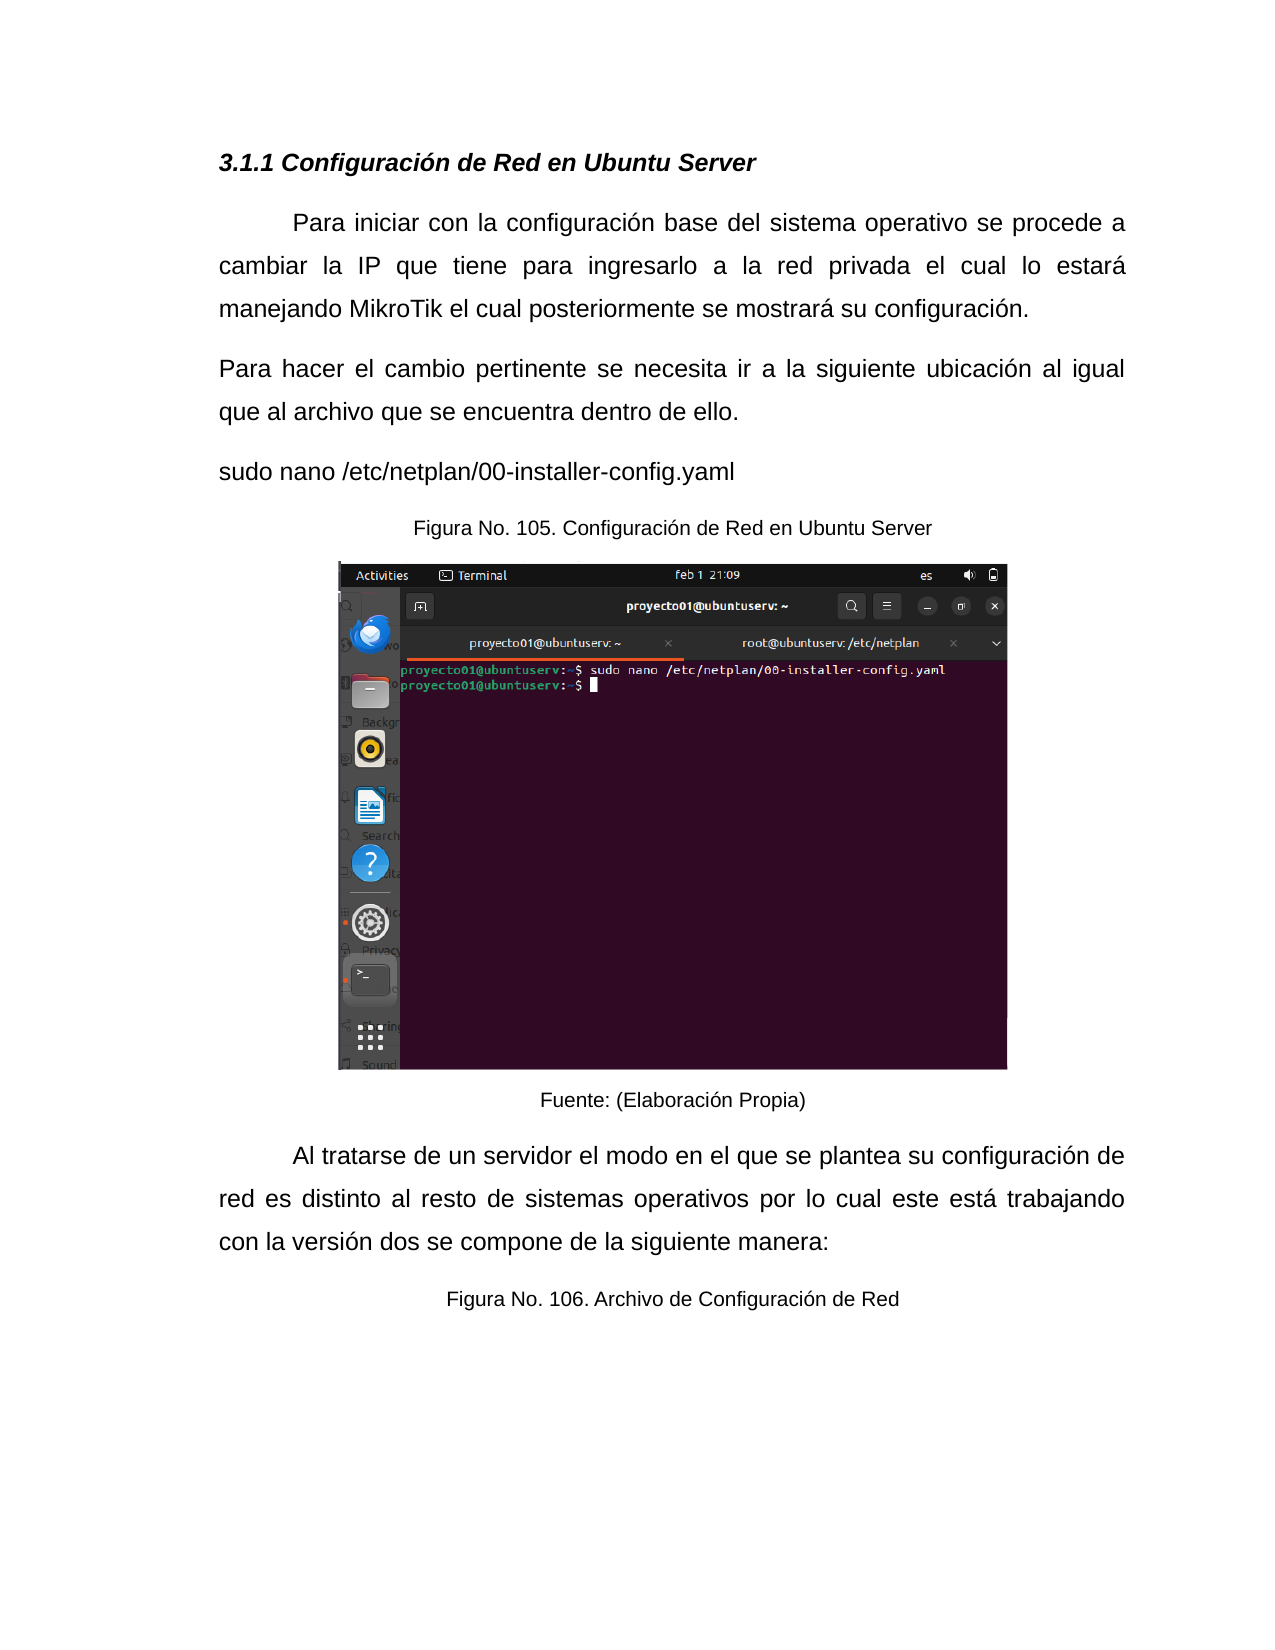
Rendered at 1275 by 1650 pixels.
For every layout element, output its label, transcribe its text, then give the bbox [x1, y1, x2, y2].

text Al tratarse de un servidor el modo en el que se plantea su configuración de red es distinto al resto de sistemas operativos por lo cual este está trabajando con la versión dos se compone de la siguiente manera: [218, 1141, 1127, 1256]
text Para hacer el cambio pertinente se necesita ir a la siguiente ubicación al igual que al archivo que se encuentra dentro de ello. [218, 353, 1127, 425]
text 3.1.1 Configuración de Red en Ubuntu Server [218, 148, 1127, 176]
text Figura No. 105. Configuración de Red en Ubuntu Server [218, 516, 1127, 540]
text sudo nano /etc/netplan/00-installer-config.yaml [218, 456, 1127, 485]
text Figura No. 106. Archivo de Configuración de Red [218, 1287, 1127, 1311]
text Para iniciar con la configuración base del sistema operativo se procede a cambiar la IP que tiene para ingresarlo a la red privada el cual lo estará manejando MikroTik el cual posteriormente se mostrará su configuración. [218, 207, 1127, 322]
picture [338, 561, 1008, 1070]
text Fuente: (Elaboración Propia) [218, 1088, 1127, 1112]
